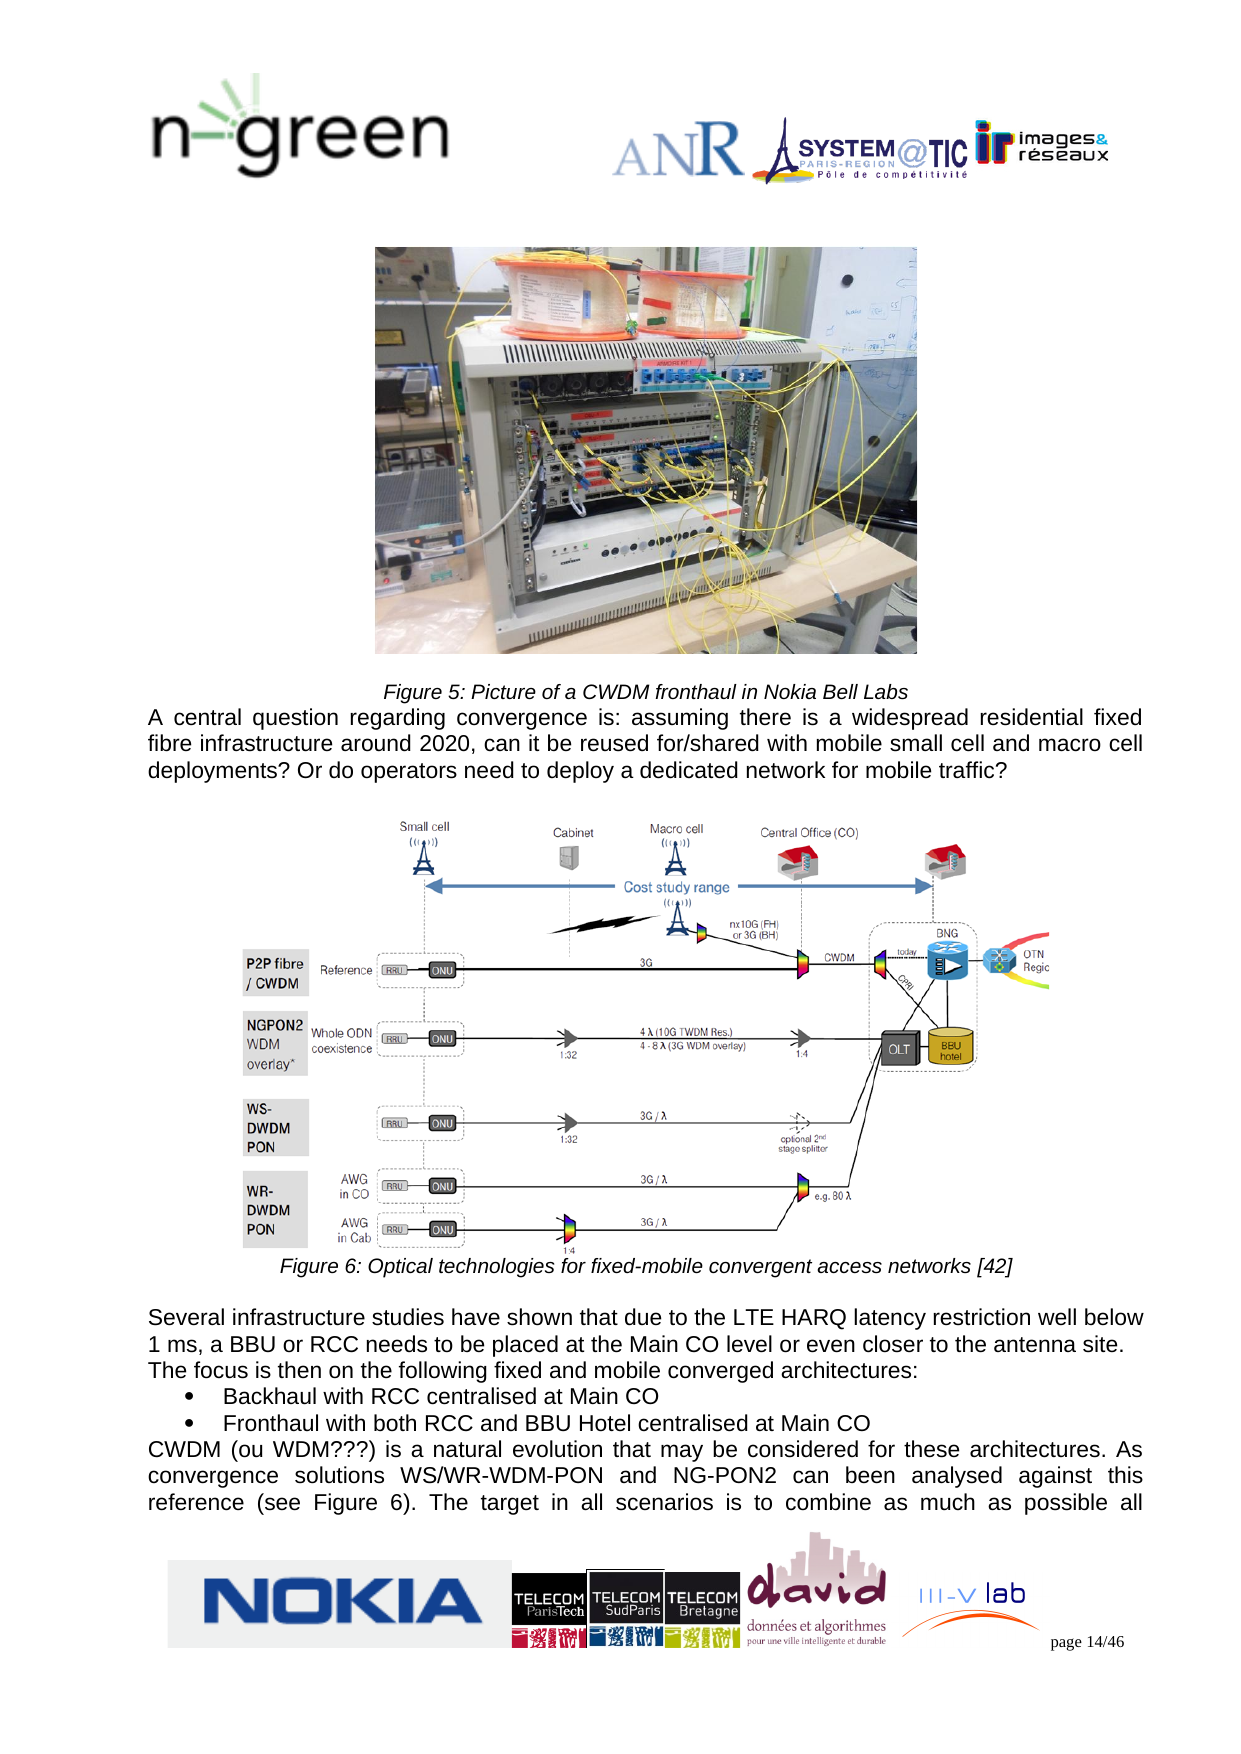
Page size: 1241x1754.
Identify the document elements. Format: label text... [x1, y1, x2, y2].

text The focus is then on the following fixed and mobile converged architectures: [148, 1357, 1144, 1383]
picture [147, 73, 454, 191]
list Backhaul with RCC centralised at Main CO [185, 1383, 1144, 1410]
picture [167, 1529, 1051, 1648]
list Fronthaul with both RCC and BBU Hotel centralised at Main CO [185, 1410, 1144, 1436]
text Several infrastructure studies have shown that due to the LTE HARQ latency restriction well below 1 ms, a BBU or RCC needs to be placed at the Main CO level or even closer to the antenna site. [148, 1304, 1144, 1357]
text Figure 5: Picture of a CWDM fronthaul in Nokia Bell Labs [148, 680, 1144, 704]
text A central question regarding convergence is: assuming there is a widespread residential fixed fibre infrastructure around 2020, can it be reused for/shared with mobile small cell and macro cell deployments? Or do operators need to deploy a dedicated network for mobile traffic? [148, 704, 1144, 783]
picture [242, 809, 1050, 1254]
picture [975, 93, 1109, 191]
